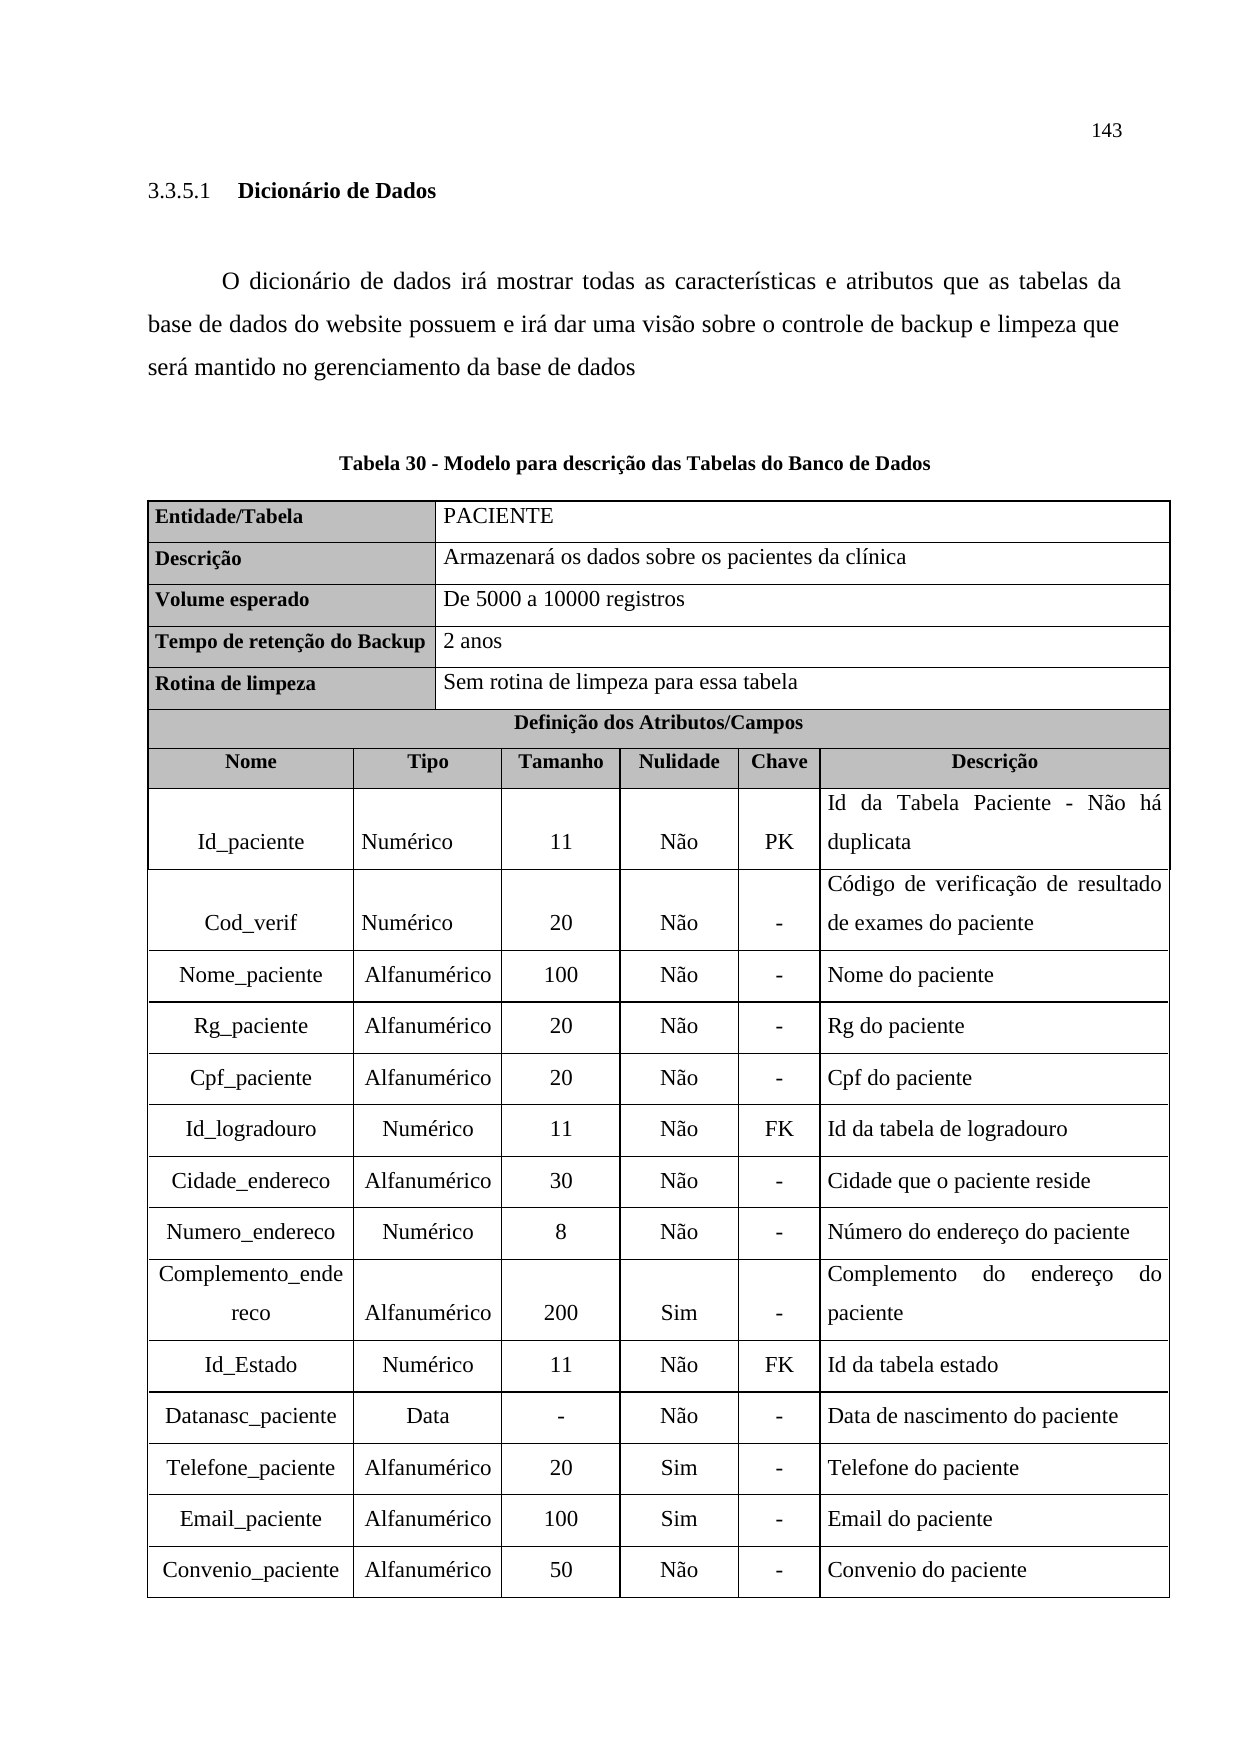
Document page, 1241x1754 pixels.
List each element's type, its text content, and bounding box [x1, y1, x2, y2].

table_cell Alfanumérico [354, 1495, 501, 1546]
table_cell Id da tabela estado [821, 1340, 1169, 1391]
table_cell 100 [502, 951, 619, 1001]
table_cell - [502, 1393, 619, 1443]
table_cell 20 [502, 870, 619, 950]
table_cell Id_logradouro [148, 1104, 353, 1156]
table_cell Complemento_endereco [148, 1259, 353, 1340]
table_cell Sim [621, 1495, 738, 1546]
table_cell - [739, 951, 819, 1001]
table_cell Cidade_endereco [148, 1156, 353, 1207]
table_cell 30 [502, 1157, 619, 1207]
table_cell Numérico [354, 1208, 501, 1259]
table_cell 11 [502, 789, 619, 869]
table_cell Alfanumérico [354, 1157, 501, 1207]
table_cell - [739, 1444, 819, 1494]
table_cell Não [621, 1157, 738, 1207]
table_cell Alfanumérico [354, 1003, 501, 1053]
text Tabela 5 - Modelo para descrição das Tabelas do Banco de Dados [148, 451, 1122, 475]
table_cell - [739, 870, 819, 950]
table_cell Cidade que o paciente reside [821, 1156, 1169, 1207]
table_header Entidade/Tabela [149, 502, 435, 542]
table_cell Sim [621, 1444, 738, 1494]
table_cell Não [621, 1003, 738, 1053]
table_cell Convenio do paciente [821, 1546, 1169, 1597]
table_cell 8 [502, 1208, 619, 1259]
table_cell - [739, 1208, 819, 1259]
table_cell Telefone do paciente [821, 1443, 1169, 1494]
table_cell Rotina de limpeza [149, 668, 435, 709]
table_cell Email do paciente [821, 1494, 1169, 1546]
table_cell Numérico [354, 1105, 501, 1156]
table_cell Descrição [149, 543, 435, 584]
table_cell Não [621, 1054, 738, 1104]
table_cell Nome do paciente [821, 950, 1169, 1001]
table_cell Tipo [354, 749, 501, 788]
table_cell Cpf_paciente [148, 1053, 353, 1104]
table_cell Número do endereço do paciente [821, 1207, 1169, 1259]
table_cell Convenio_paciente [148, 1546, 353, 1597]
table_cell 11 [502, 1105, 619, 1156]
table_cell Tempo de retenção do Backup [149, 627, 435, 667]
table_cell Não [621, 1393, 738, 1443]
table_cell Telefone_paciente [148, 1443, 353, 1494]
table_cell Alfanumérico [354, 951, 501, 1001]
table_cell Id_paciente [149, 789, 353, 869]
table_cell PK [739, 789, 819, 869]
table_cell Alfanumérico [354, 1547, 501, 1597]
table_cell Data de nascimento do paciente [821, 1391, 1169, 1443]
text O dicionário de dados irá mostrar todas as características e atributos que as tabelas da base de dados do website possuem e irá dar uma visão sobre o controle de backup e limpeza que será mantido no gerenciamento da base de dados [148, 266, 1122, 381]
table_cell Sim [621, 1260, 738, 1340]
table_cell Tamanho [502, 749, 619, 788]
table_cell 200 [502, 1260, 619, 1340]
table_cell Não [621, 1547, 738, 1597]
table_cell - [739, 1495, 819, 1546]
table_cell - [739, 1157, 819, 1207]
table_cell Não [621, 789, 738, 869]
table_cell 100 [502, 1495, 619, 1546]
table_cell Data [354, 1393, 501, 1443]
table_header PACIENTE [436, 502, 1169, 542]
table_cell Nome_paciente [148, 950, 353, 1001]
table_cell Definição dos Atributos/Campos [149, 710, 1169, 748]
table_cell Chave [739, 749, 819, 788]
table_cell FK [739, 1105, 819, 1156]
table_cell Não [621, 1105, 738, 1156]
table_cell Nome [149, 749, 353, 788]
table_cell - [739, 1003, 819, 1053]
table_cell Armazenará os dados sobre os pacientes da clínica [436, 543, 1169, 584]
table_cell Descrição [821, 749, 1169, 788]
table_cell Id da tabela de logradouro [821, 1104, 1169, 1156]
table_cell De 5000 a 10000 registros [436, 585, 1169, 626]
table_cell Cod_verif [148, 870, 353, 950]
table_cell Numero_endereco [148, 1207, 353, 1259]
table_cell Id da Tabela Paciente - Não há duplicata [821, 789, 1169, 869]
table_cell - [739, 1054, 819, 1104]
table_cell Não [621, 870, 738, 950]
table_cell 11 [502, 1341, 619, 1391]
table_cell Numérico [354, 1341, 501, 1391]
subtitle Dicionário de Dados [148, 177, 1122, 203]
table_cell Rg_paciente [148, 1001, 353, 1053]
table_cell Não [621, 951, 738, 1001]
table_cell Sem rotina de limpeza para essa tabela [436, 668, 1169, 709]
table_cell Nulidade [621, 749, 738, 788]
table_cell Volume esperado [149, 585, 435, 626]
table_cell 20 [502, 1054, 619, 1104]
table_cell Complemento do endereço do paciente [821, 1259, 1169, 1340]
table_cell 20 [502, 1003, 619, 1053]
table_cell - [739, 1393, 819, 1443]
table_cell Numérico [354, 870, 501, 950]
table_cell 2 anos [436, 627, 1169, 667]
table_cell 20 [502, 1444, 619, 1494]
table_cell FK [739, 1341, 819, 1391]
table_cell Datanasc_paciente [148, 1391, 353, 1443]
table_cell - [739, 1547, 819, 1597]
table_cell Código de verificação de resultado de exames do paciente [821, 869, 1169, 950]
table_cell Cpf do paciente [821, 1053, 1169, 1104]
table_cell Email_paciente [148, 1494, 353, 1546]
table_cell Rg do paciente [821, 1001, 1169, 1053]
table_cell Numérico [354, 789, 501, 869]
table_cell Não [621, 1341, 738, 1391]
table_cell Não [621, 1208, 738, 1259]
table_cell 50 [502, 1547, 619, 1597]
table_cell Id_Estado [148, 1340, 353, 1391]
table_cell Alfanumérico [354, 1054, 501, 1104]
table_cell Alfanumérico [354, 1444, 501, 1494]
table_cell - [739, 1260, 819, 1340]
table_cell Alfanumérico [354, 1260, 501, 1340]
